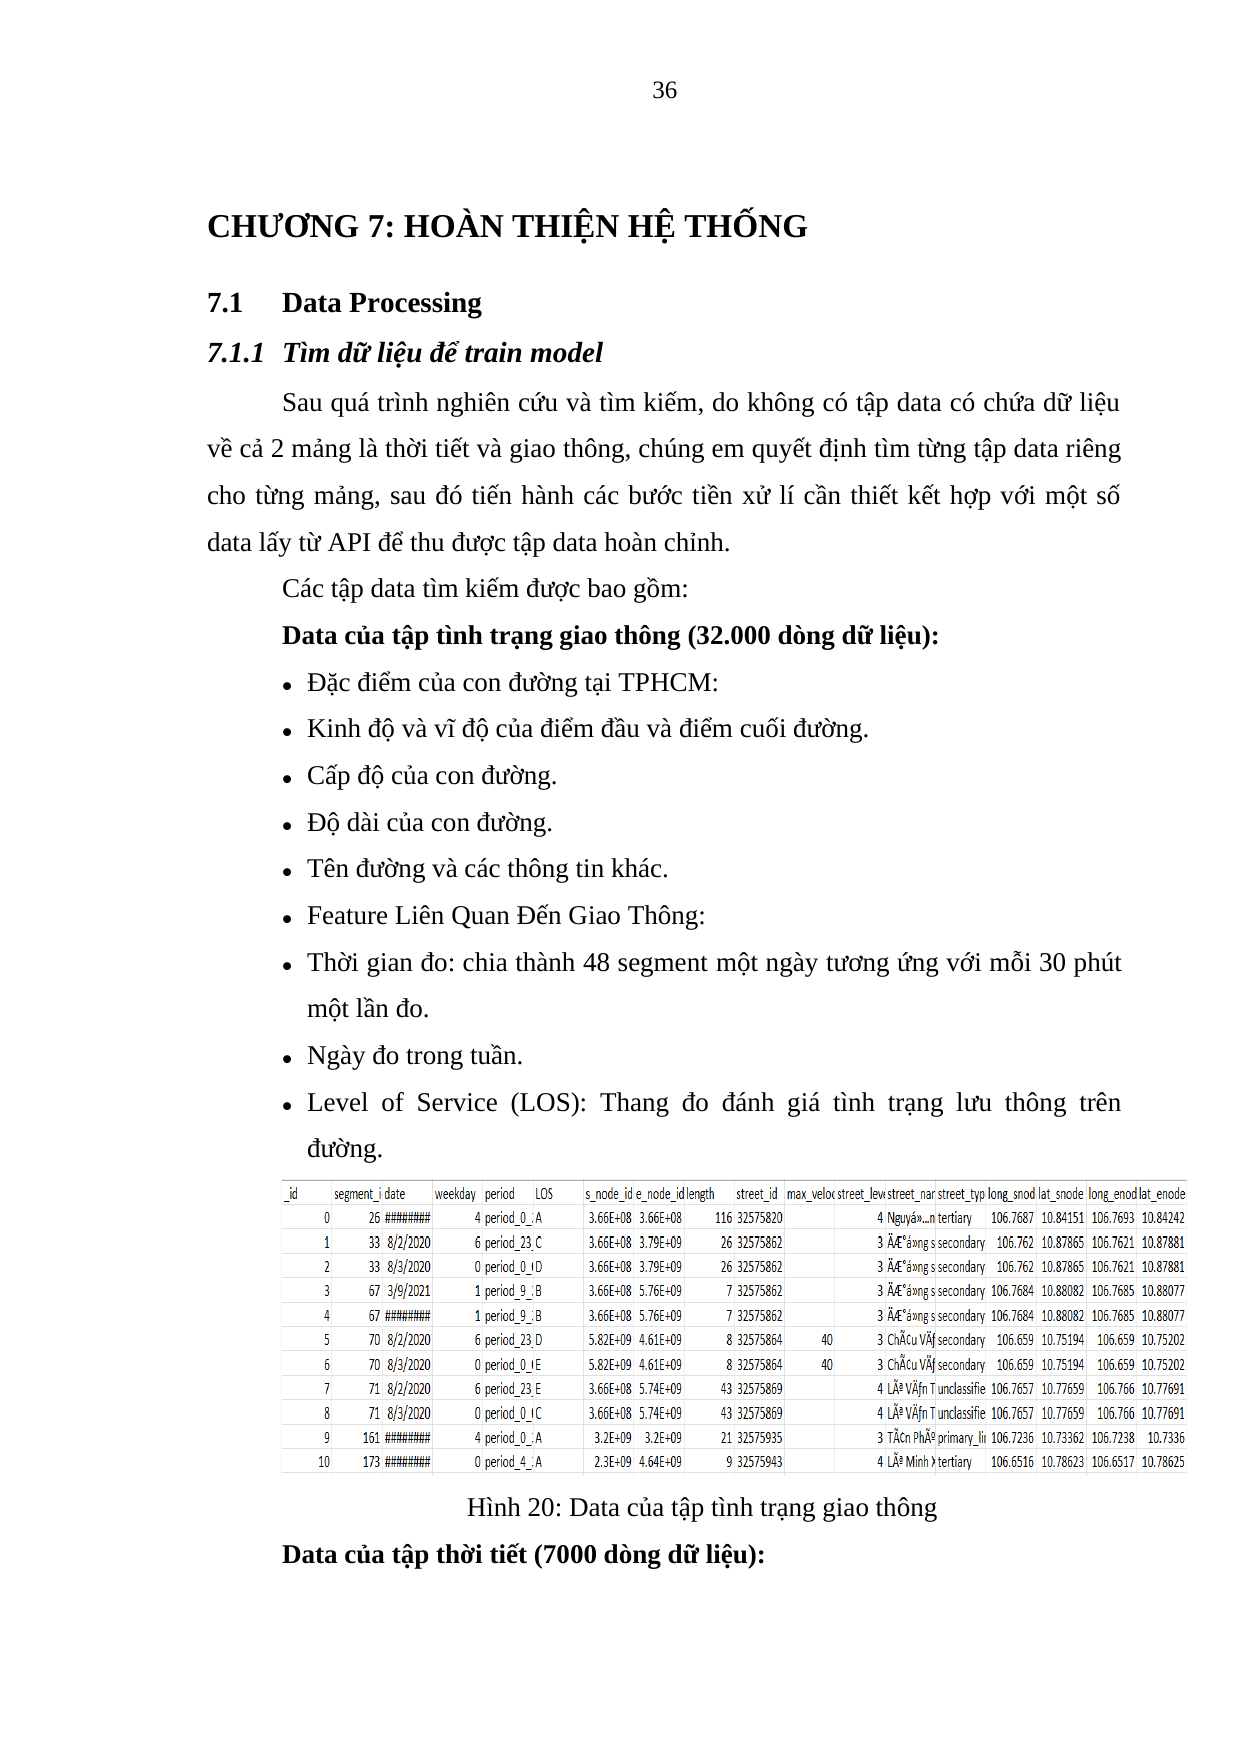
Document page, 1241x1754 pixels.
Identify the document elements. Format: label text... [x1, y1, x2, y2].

list Feature Liên Quan Đến Giao Thông: [282, 899, 1122, 930]
text Data của tập thời tiết (7000 dòng dữ liệu): [207, 1538, 1122, 1569]
list Data Processing [207, 285, 1122, 319]
list Độ dài của con đường. [282, 806, 1122, 837]
text CHƯƠNG 7: HOÀN THIỆN HỆ THỐNG [207, 207, 1122, 245]
list Đặc điểm của con đường tại TPHCM: [282, 666, 1122, 697]
text Data của tập tình trạng giao thông (32.000 dòng dữ liệu): [207, 619, 1122, 650]
list Kinh độ và vĩ độ của điểm đầu và điểm cuối đường. [282, 712, 1122, 743]
text Sau quá trình nghiên cứu và tìm kiếm, do không có tập data có chứa dữ liệu về cả 2 mảng là thời tiết và giao thông, chúng em quyết định tìm từng tập data riêng cho từng mảng, sau đó tiến hành các bước tiền xử lí cần thiết kết hợp với một số data lấy từ API để thu được tập data hoàn chỉnh. [207, 386, 1122, 557]
list Thời gian đo: chia thành 48 segment một ngày tương ứng với mỗi 30 phút một lần đo. [282, 946, 1122, 1023]
list Level of Service (LOS): Thang đo đánh giá tình trạng lưu thông trên đường. [282, 1086, 1122, 1163]
list Ngày đo trong tuần. [282, 1039, 1122, 1070]
list Tìm dữ liệu để train model [207, 335, 1122, 369]
list Tên đường và các thông tin khác. [282, 852, 1122, 883]
list Cấp độ của con đường. [282, 759, 1122, 790]
text Các tập data tìm kiếm được bao gồm: [207, 572, 1122, 603]
text Hình 20: Data của tập tình trạng giao thông [207, 1491, 1122, 1522]
picture [281, 1179, 1187, 1476]
